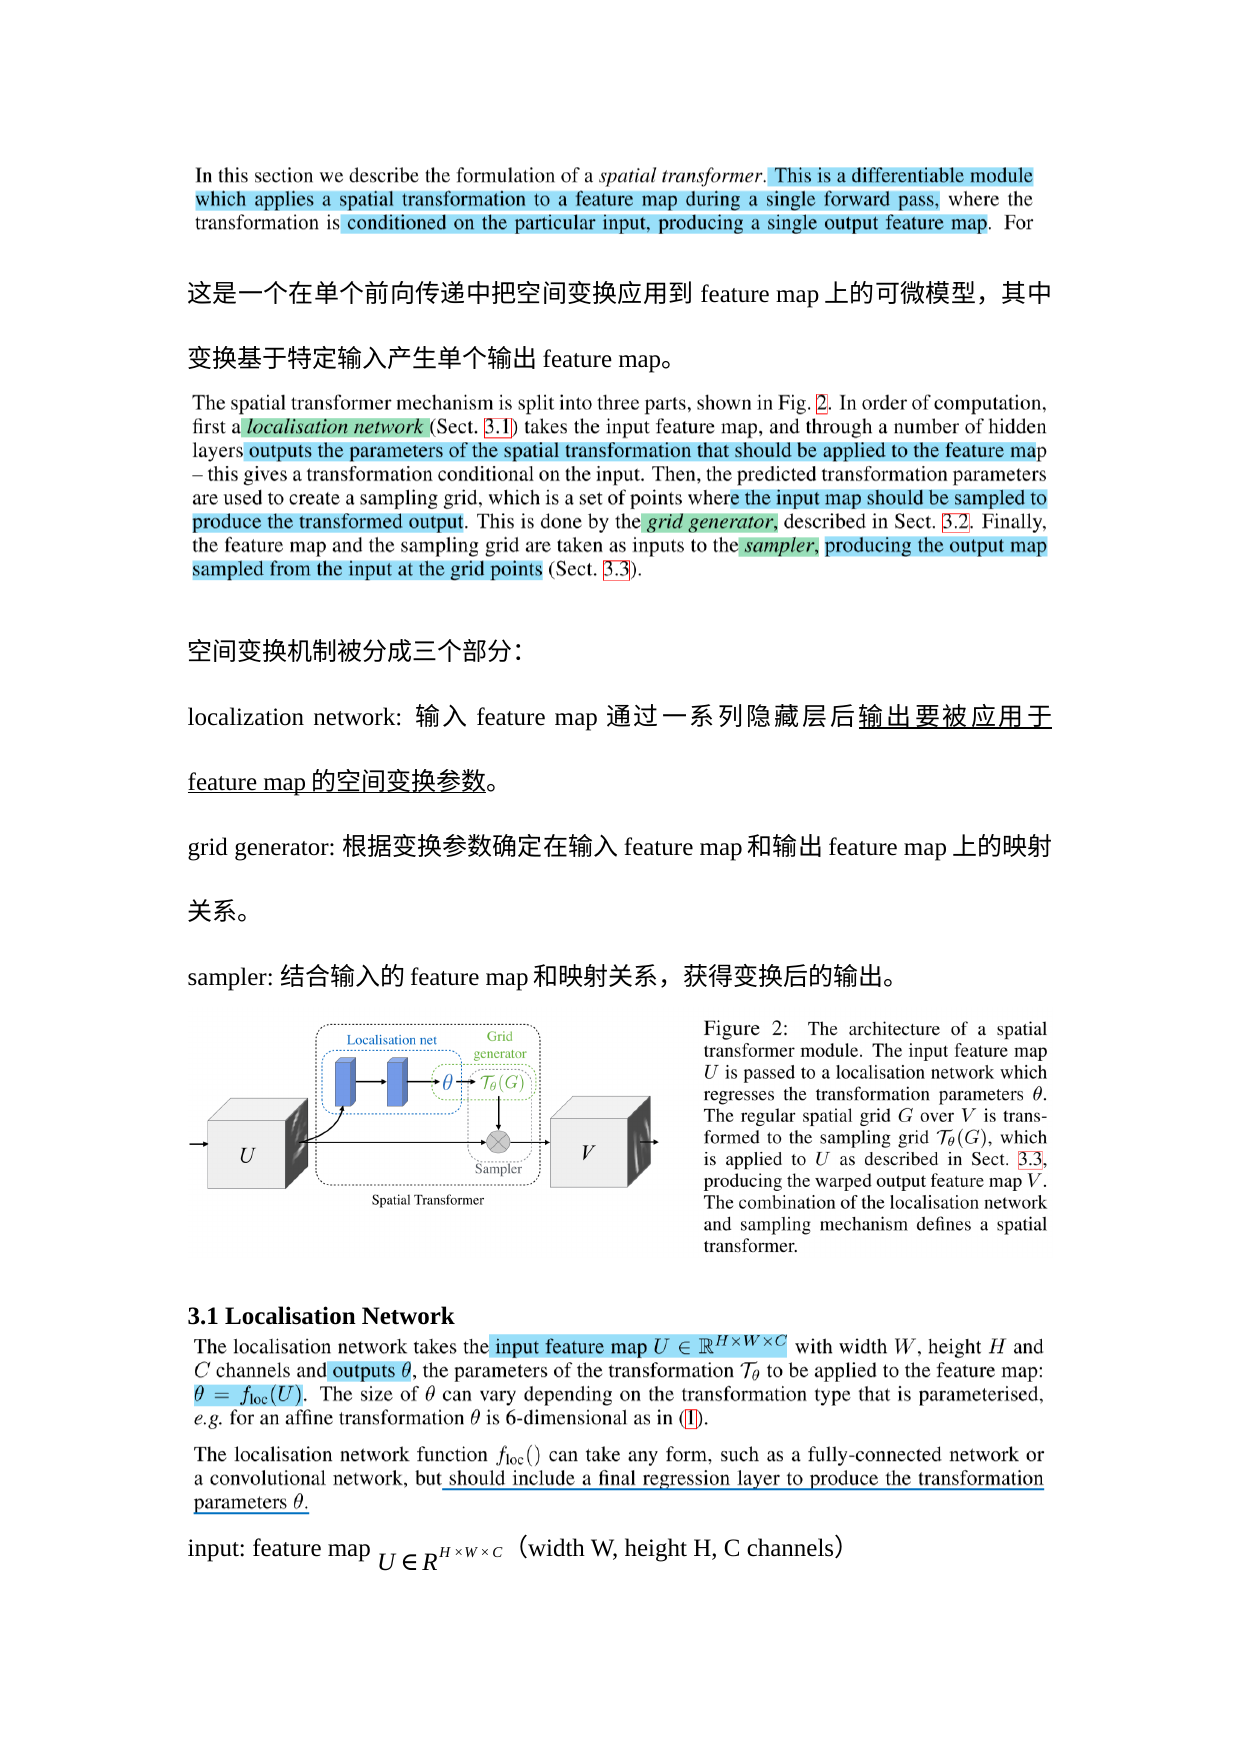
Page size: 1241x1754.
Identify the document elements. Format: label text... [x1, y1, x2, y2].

picture [187, 389, 1053, 587]
text 3.1 Localisation Network [187, 1299, 1053, 1332]
picture [187, 1007, 1053, 1258]
text sampler: 结合输入的feature map和映射关系，获得变换后的输出。 [187, 942, 1053, 1007]
picture [187, 1332, 1053, 1517]
text input: feature map （width W, height H, C channels） [187, 1527, 1053, 1592]
picture [187, 162, 1053, 236]
text localization network: 输入feature map通过一系列隐藏层后输出要被应用于feature map的空间变换参数。 [187, 682, 1053, 812]
text grid generator: 根据变换参数确定在输入feature map和输出feature map上的映射关系。 [187, 812, 1053, 942]
text 这是一个在单个前向传递中把空间变换应用到feature map上的可微模型，其中变换基于特定输入产生单个输出feature map。 [187, 259, 1053, 389]
text 空间变换机制被分成三个部分： [187, 617, 1053, 682]
